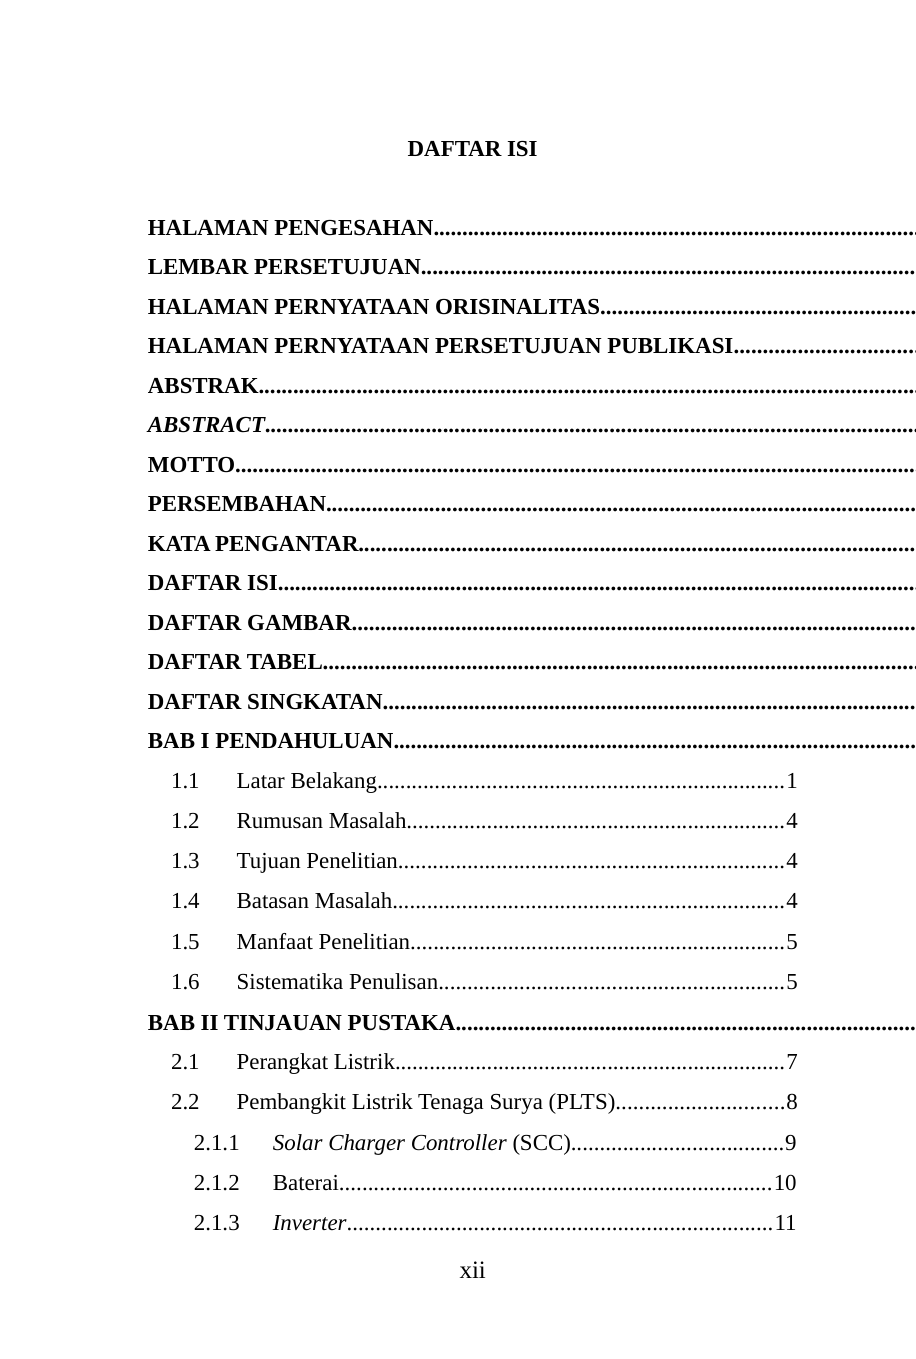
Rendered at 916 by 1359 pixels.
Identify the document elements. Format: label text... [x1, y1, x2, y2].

text 1.5 Manfaat Penelitian 5 [171, 928, 797, 954]
text BAB I PENDAHULUAN 1 [148, 727, 797, 753]
text 1.1 Latar Belakang 1 [171, 767, 797, 793]
text HALAMAN PERNYATAAN PERSETUJUAN PUBLIKASI vi [148, 332, 797, 359]
text DAFTAR TABEL xviii [148, 648, 797, 674]
text PERSEMBAHAN x [148, 490, 797, 517]
text 2.2 Pembangkit Listrik Tenaga Surya (PLTS) 8 [171, 1088, 797, 1115]
text HALAMAN PERNYATAAN ORISINALITAS v [148, 293, 797, 319]
text 1.3 Tujuan Penelitian 4 [171, 847, 797, 874]
text ABSTRACT viii [148, 411, 797, 438]
text 2.1.2 Baterai 10 [194, 1169, 797, 1195]
text MOTTO ix [148, 451, 797, 477]
text 2.1.1 Solar Charger Controller (SCC) 9 [194, 1129, 797, 1155]
text HALAMAN PENGESAHAN iii [148, 214, 797, 240]
text LEMBAR PERSETUJUAN iv [148, 253, 797, 280]
subtitle DAFTAR ISI [148, 135, 797, 161]
text DAFTAR ISI xii [148, 569, 797, 596]
text 1.2 Rumusan Masalah 4 [171, 807, 797, 833]
text 1.4 Batasan Masalah 4 [171, 888, 797, 914]
text 1.6 Sistematika Penulisan 5 [171, 968, 797, 994]
text DAFTAR GAMBAR xv [148, 609, 797, 635]
text 2.1 Perangkat Listrik 7 [171, 1048, 797, 1074]
text KATA PENGANTAR xi [148, 530, 797, 556]
text DAFTAR SINGKATAN xix [148, 688, 797, 714]
text BAB II TINJAUAN PUSTAKA 7 [148, 1008, 797, 1035]
text ABSTRAK vii [148, 372, 797, 398]
text 2.1.3 Inverter 11 [194, 1209, 797, 1236]
